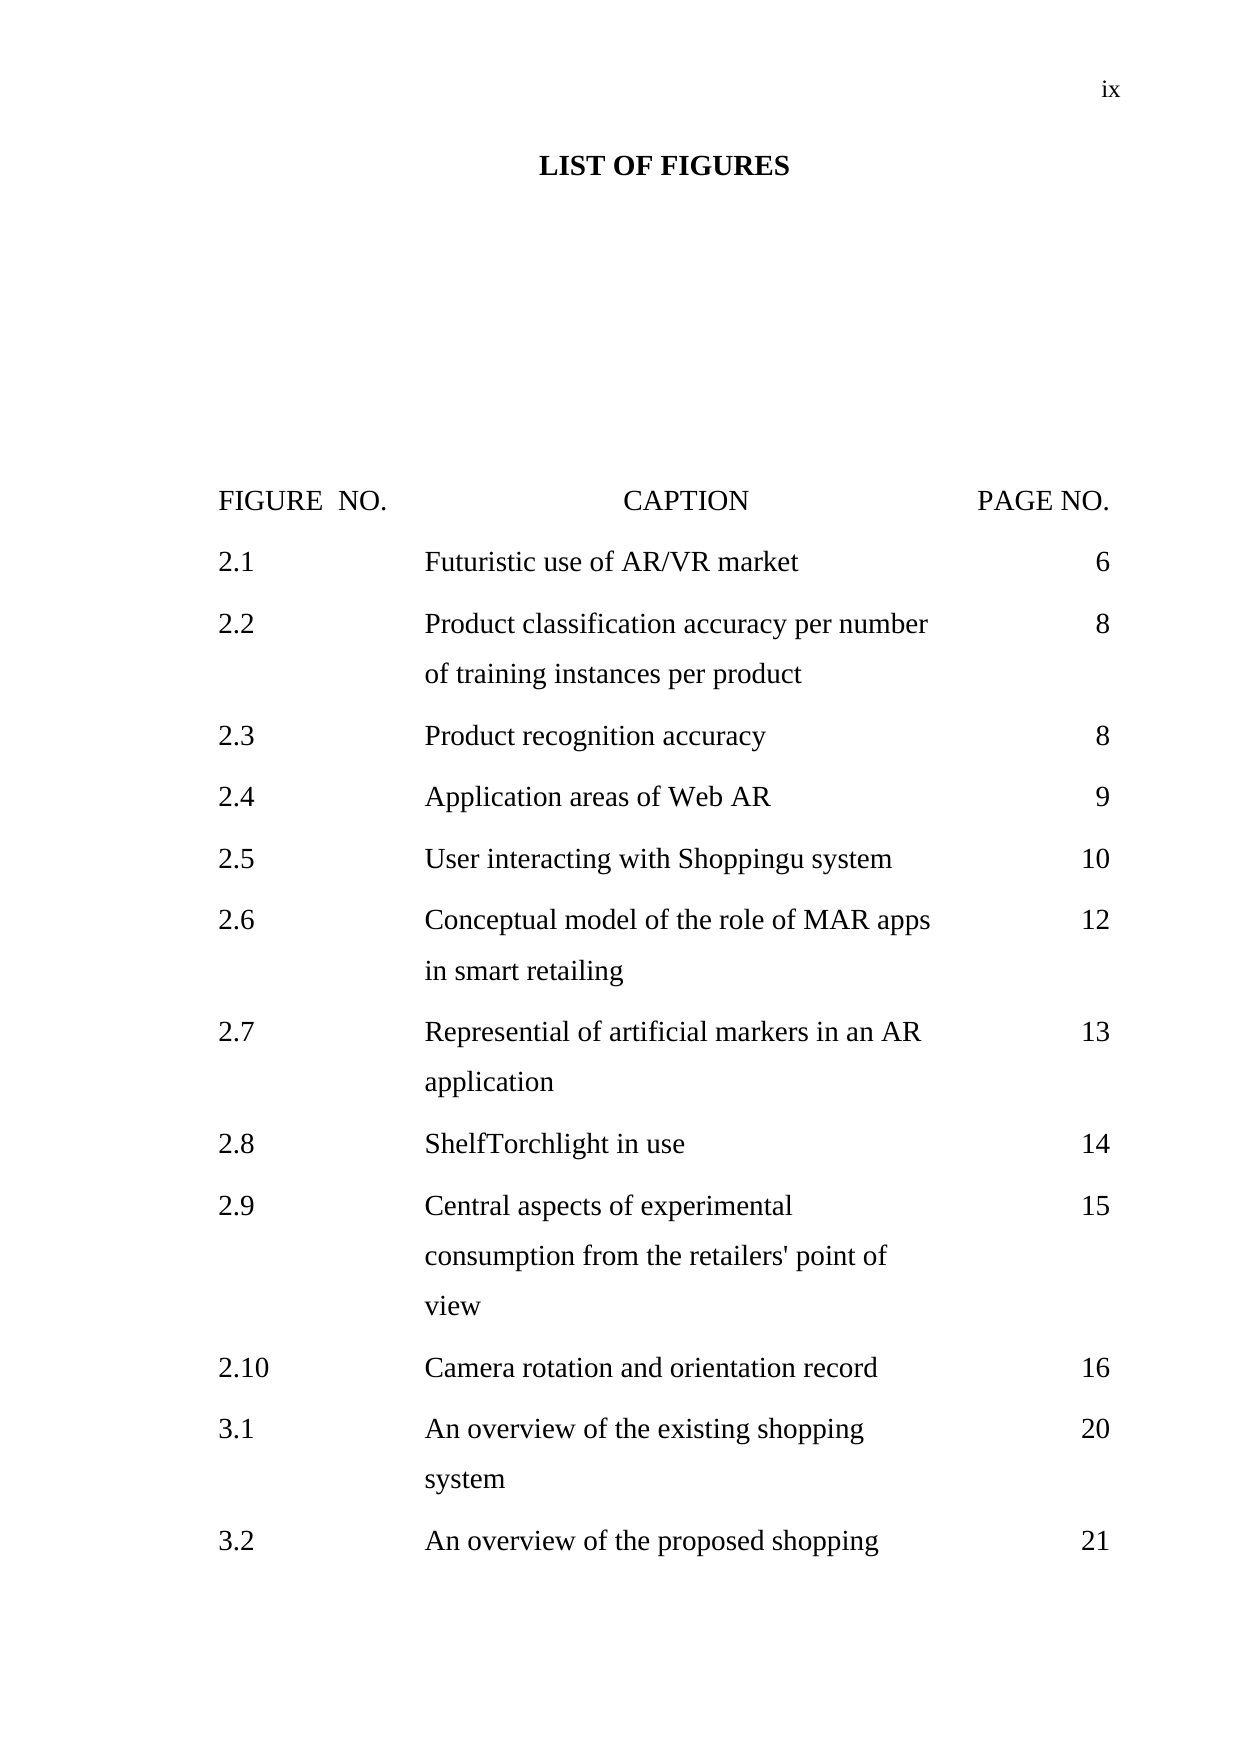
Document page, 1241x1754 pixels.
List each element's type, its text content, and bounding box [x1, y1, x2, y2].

table_cell Application areas of Web AR [413, 779, 959, 841]
table_cell 21 [959, 1523, 1121, 1585]
table_cell 6 [959, 544, 1121, 606]
table_cell 9 [959, 779, 1121, 841]
table_cell 2.9 [207, 1188, 413, 1350]
table_cell 3.2 [207, 1523, 413, 1585]
table_cell Product classification accuracy per number of training instances per product [413, 606, 959, 718]
table_cell 2.7 [207, 1014, 413, 1126]
table_cell User interacting with Shoppingu system [413, 841, 959, 902]
text LIST OF FIGURES [207, 148, 1122, 181]
table_cell 14 [959, 1126, 1121, 1188]
table_cell 2.3 [207, 718, 413, 779]
table_header CAPTION [413, 483, 959, 544]
table_cell 13 [959, 1014, 1121, 1126]
table_cell 2.6 [207, 902, 413, 1014]
table_cell 2.5 [207, 841, 413, 902]
table_cell 8 [959, 606, 1121, 718]
table_cell Camera rotation and orientation record [413, 1350, 959, 1411]
table_cell 12 [959, 902, 1121, 1014]
table_cell Represential of artificial markers in an AR application [413, 1014, 959, 1126]
table_cell 2.4 [207, 779, 413, 841]
table_cell 20 [959, 1411, 1121, 1523]
table_cell 2.10 [207, 1350, 413, 1411]
table_cell 2.8 [207, 1126, 413, 1188]
table_header PAGE NO. [959, 483, 1121, 544]
table_cell Product recognition accuracy [413, 718, 959, 779]
table_cell Central aspects of experimental consumption from the retailers' point of view [413, 1188, 959, 1350]
table_cell 15 [959, 1188, 1121, 1350]
table_cell 16 [959, 1350, 1121, 1411]
table_cell ShelfTorchlight in use [413, 1126, 959, 1188]
table_cell 2.2 [207, 606, 413, 718]
table_cell 10 [959, 841, 1121, 902]
table_cell 2.1 [207, 544, 413, 606]
table_cell Conceptual model of the role of MAR apps in smart retailing [413, 902, 959, 1014]
table_cell An overview of the existing shopping system [413, 1411, 959, 1523]
table_cell 3.1 [207, 1411, 413, 1523]
table_header FIGURE NO. [207, 483, 413, 544]
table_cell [413, 1523, 959, 1585]
table_cell 8 [959, 718, 1121, 779]
table_cell Futuristic use of AR/VR market [413, 544, 959, 606]
